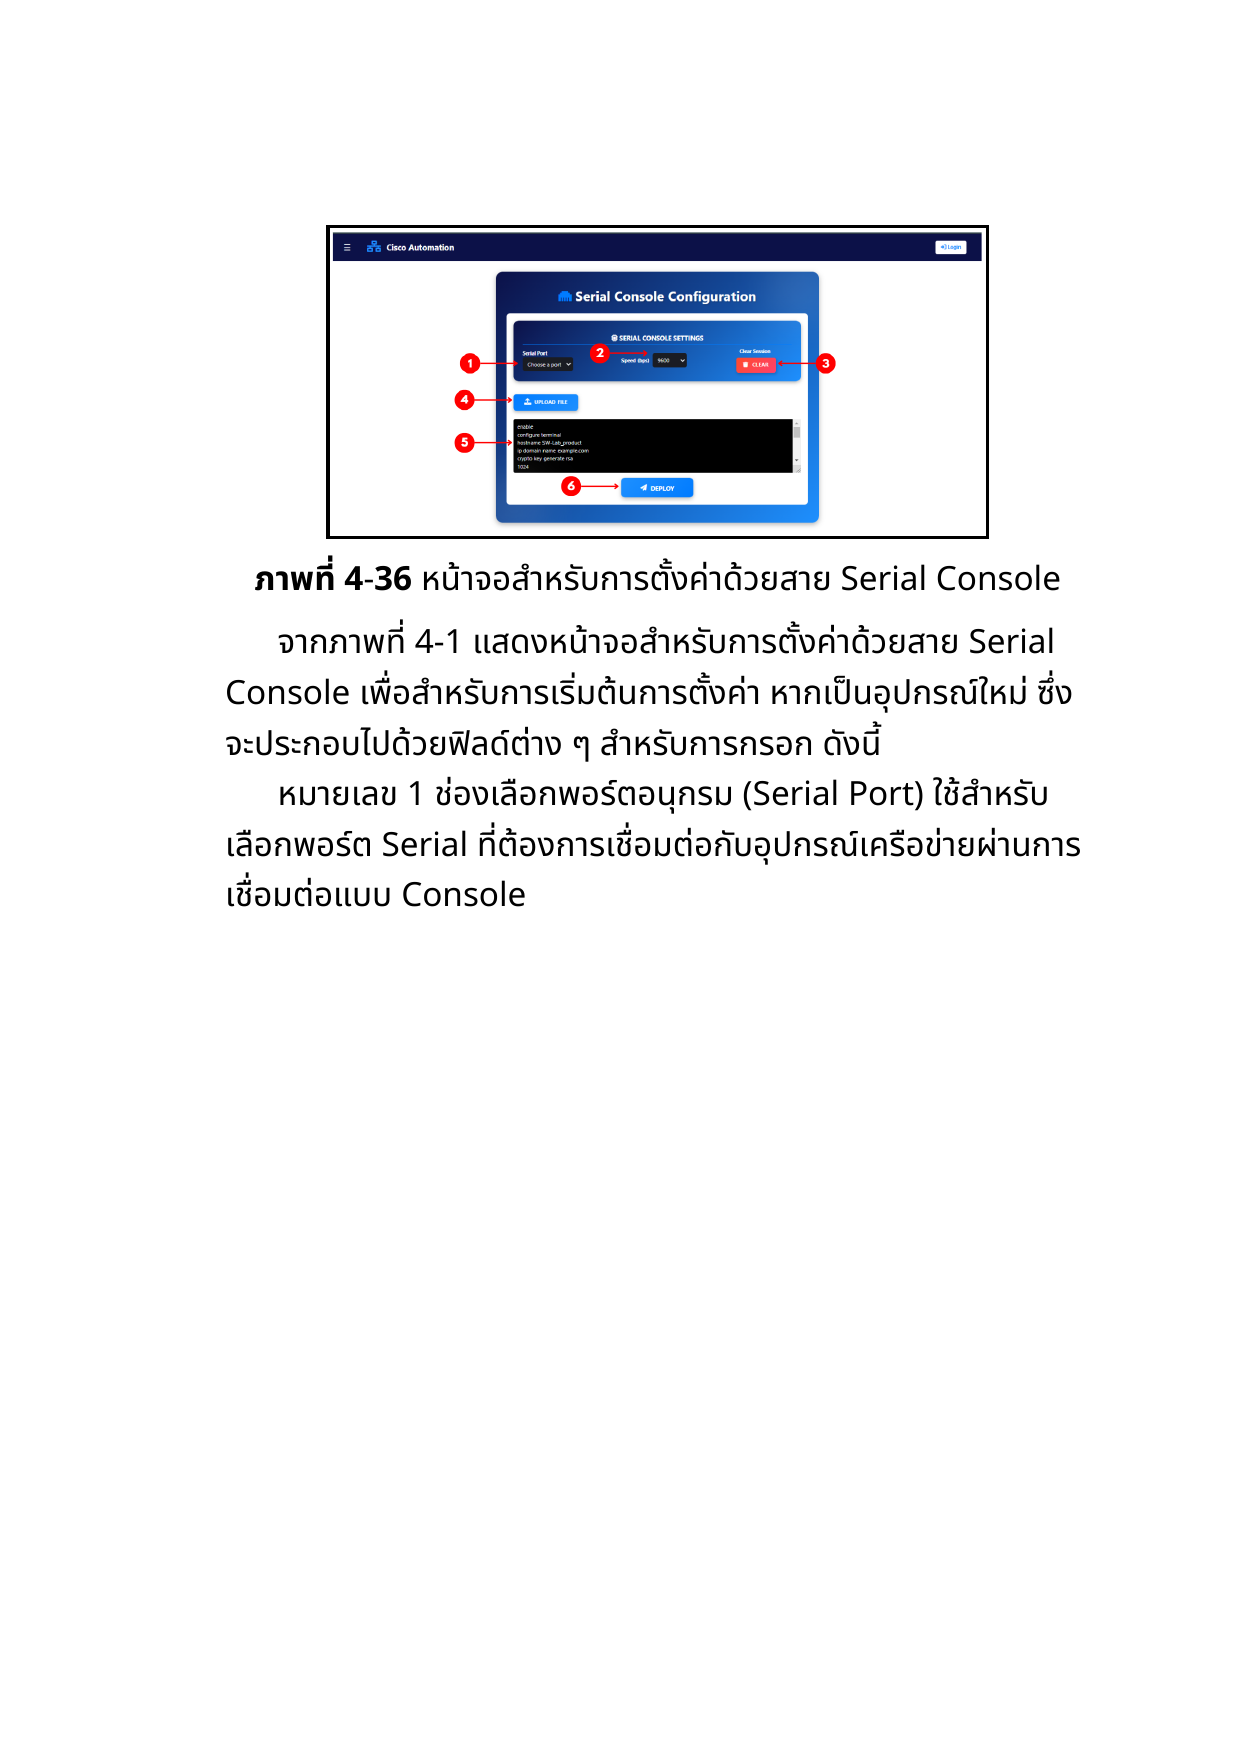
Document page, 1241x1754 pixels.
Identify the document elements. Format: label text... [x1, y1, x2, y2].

picture [330, 228, 986, 536]
text หมายเลข 1 ช่องเลือกพอร์ตอนุกรม (Serial Port) ใช้สำหรับเลือกพอร์ต Serial ที่ต้องการเชื่อมต่อกับอุปกรณ์เครือข่ายผ่านการเชื่อมต่อแบบ Console [225, 770, 1090, 922]
text จากภาพที่ 4-1 แสดงหน้าจอสำหรับการตั้งค่าด้วยสาย Serial Console เพื่อสำหรับการเริ่มต้นการตั้งค่า หากเป็นอุปกรณ์ใหม่ ซึ่งจะประกอบไปด้วยฟิลด์ต่าง ๆ สำหรับการกรอก ดังนี้ [225, 618, 1090, 770]
